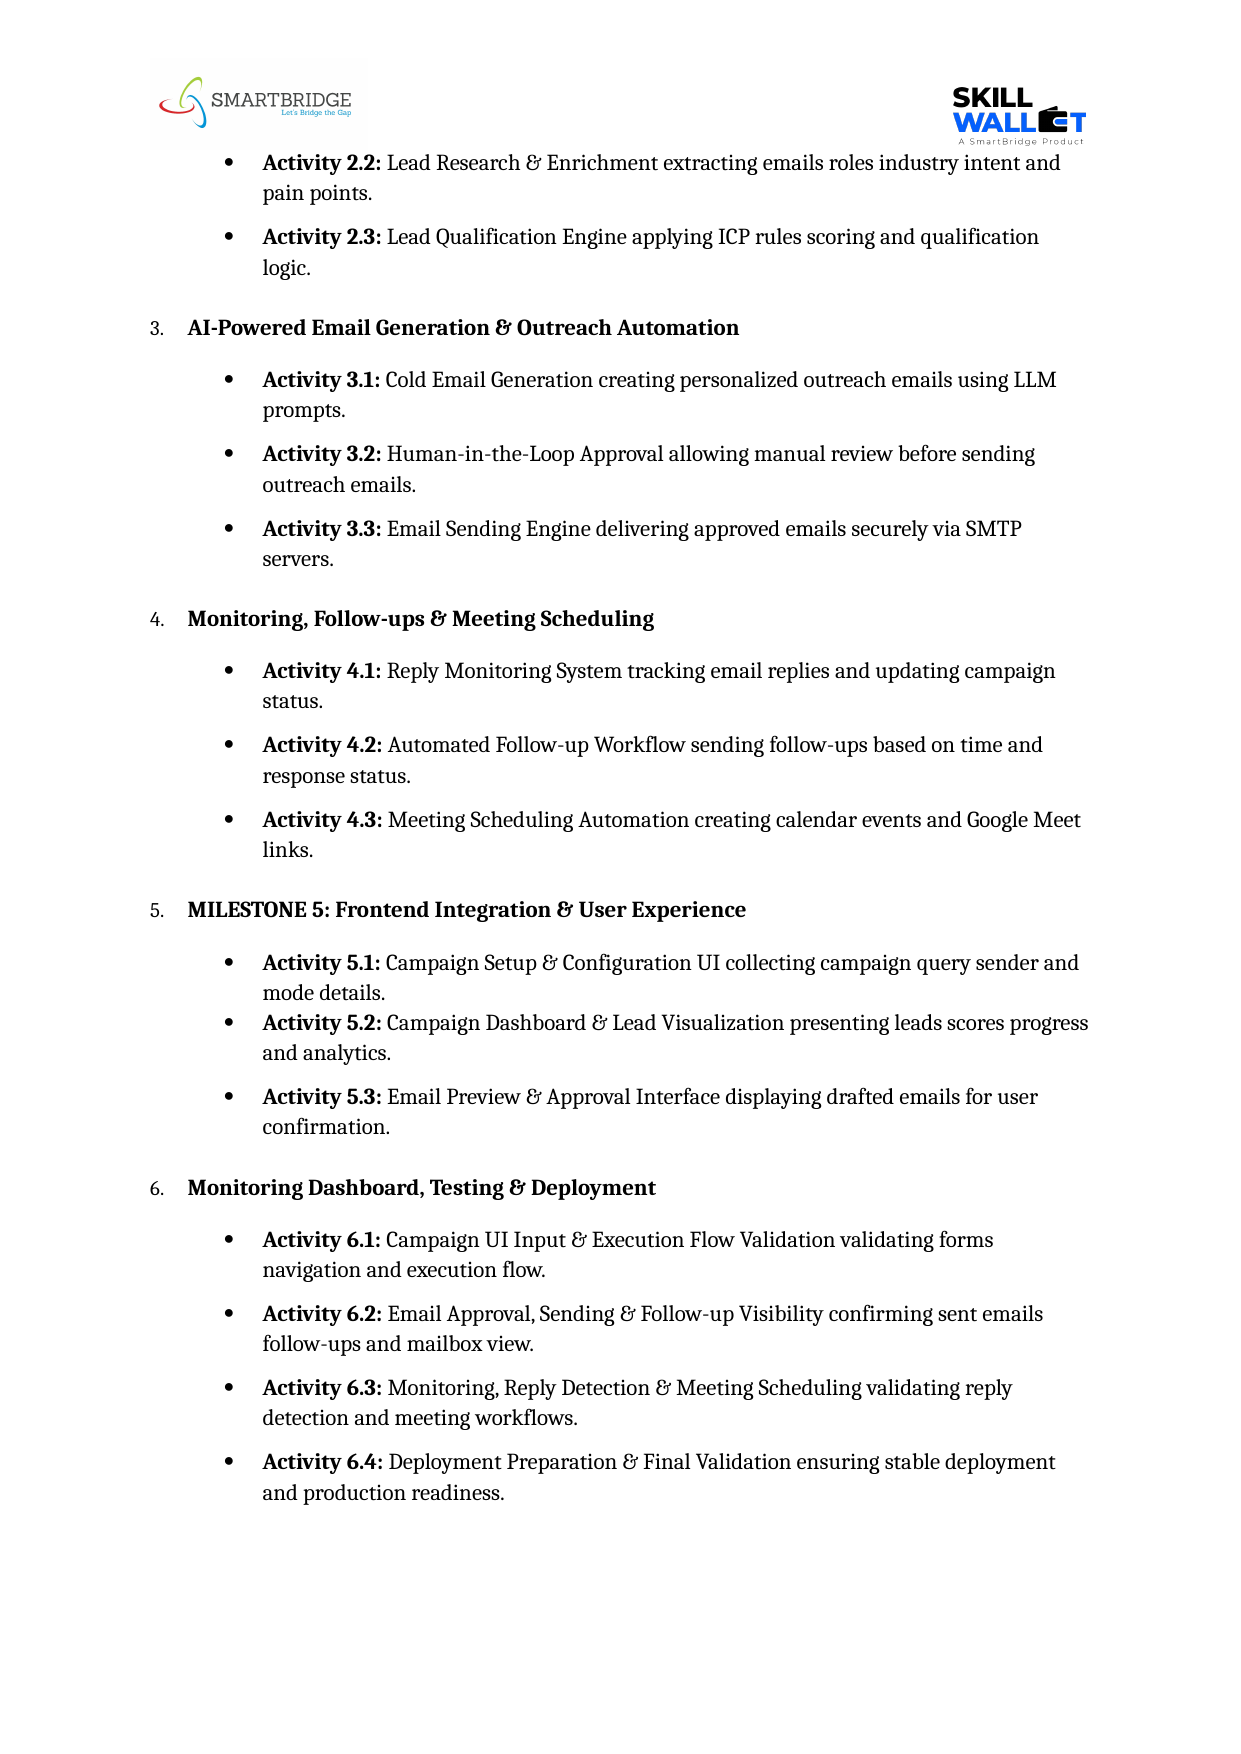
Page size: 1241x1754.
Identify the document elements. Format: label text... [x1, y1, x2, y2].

list Activity 2.2: Lead Research & Enrichment extracting emails roles industry intent and pain points. [225, 150, 1090, 207]
list Activity 5.1: Campaign Setup & Configuration UI collecting campaign query sender and mode details. [225, 949, 1090, 1006]
list Monitoring, Follow-ups & Meeting Scheduling [150, 606, 1090, 632]
list Activity 2.3: Lead Qualification Engine applying ICP rules scoring and qualification logic. [225, 224, 1090, 281]
list Activity 5.2: Campaign Dashboard & Lead Visualization presenting leads scores progress and analytics. [225, 1010, 1090, 1066]
picture [150, 58, 368, 150]
list MILESTONE 5: Frontend Integration & User Experience [150, 897, 1090, 923]
list Activity 5.3: Email Preview & Approval Interface displaying drafted emails for user confirmation. [225, 1084, 1090, 1140]
list Activity 3.3: Email Sending Engine delivering approved emails securely via SMTP servers. [225, 515, 1090, 572]
list Activity 6.2: Email Approval, Sending & Follow-up Visibility confirming sent emails follow-ups and mailbox view. [225, 1301, 1090, 1357]
list Activity 6.3: Monitoring, Reply Detection & Meeting Scheduling validating reply detection and meeting workflows. [225, 1375, 1090, 1432]
list Activity 4.2: Automated Follow-up Workflow sending follow-ups based on time and response status. [225, 732, 1090, 789]
list AI-Powered Email Generation & Outreach Automation [150, 315, 1090, 341]
list Activity 3.1: Cold Email Generation creating personalized outreach emails using LLM prompts. [225, 367, 1090, 423]
list Activity 6.1: Campaign UI Input & Execution Flow Validation validating forms navigation and execution flow. [225, 1227, 1090, 1283]
list Activity 4.3: Meeting Scheduling Automation creating calendar events and Google Meet links. [225, 806, 1090, 863]
list Monitoring Dashboard, Testing & Deployment [150, 1174, 1090, 1201]
list Activity 4.1: Reply Monitoring System tracking email replies and updating campaign status. [225, 658, 1090, 715]
picture [948, 83, 1086, 146]
list Activity 3.2: Human-in-the-Loop Approval allowing manual review before sending outreach emails. [225, 441, 1090, 498]
list Activity 6.4: Deployment Preparation & Final Validation ensuring stable deployment and production readiness. [225, 1449, 1090, 1506]
